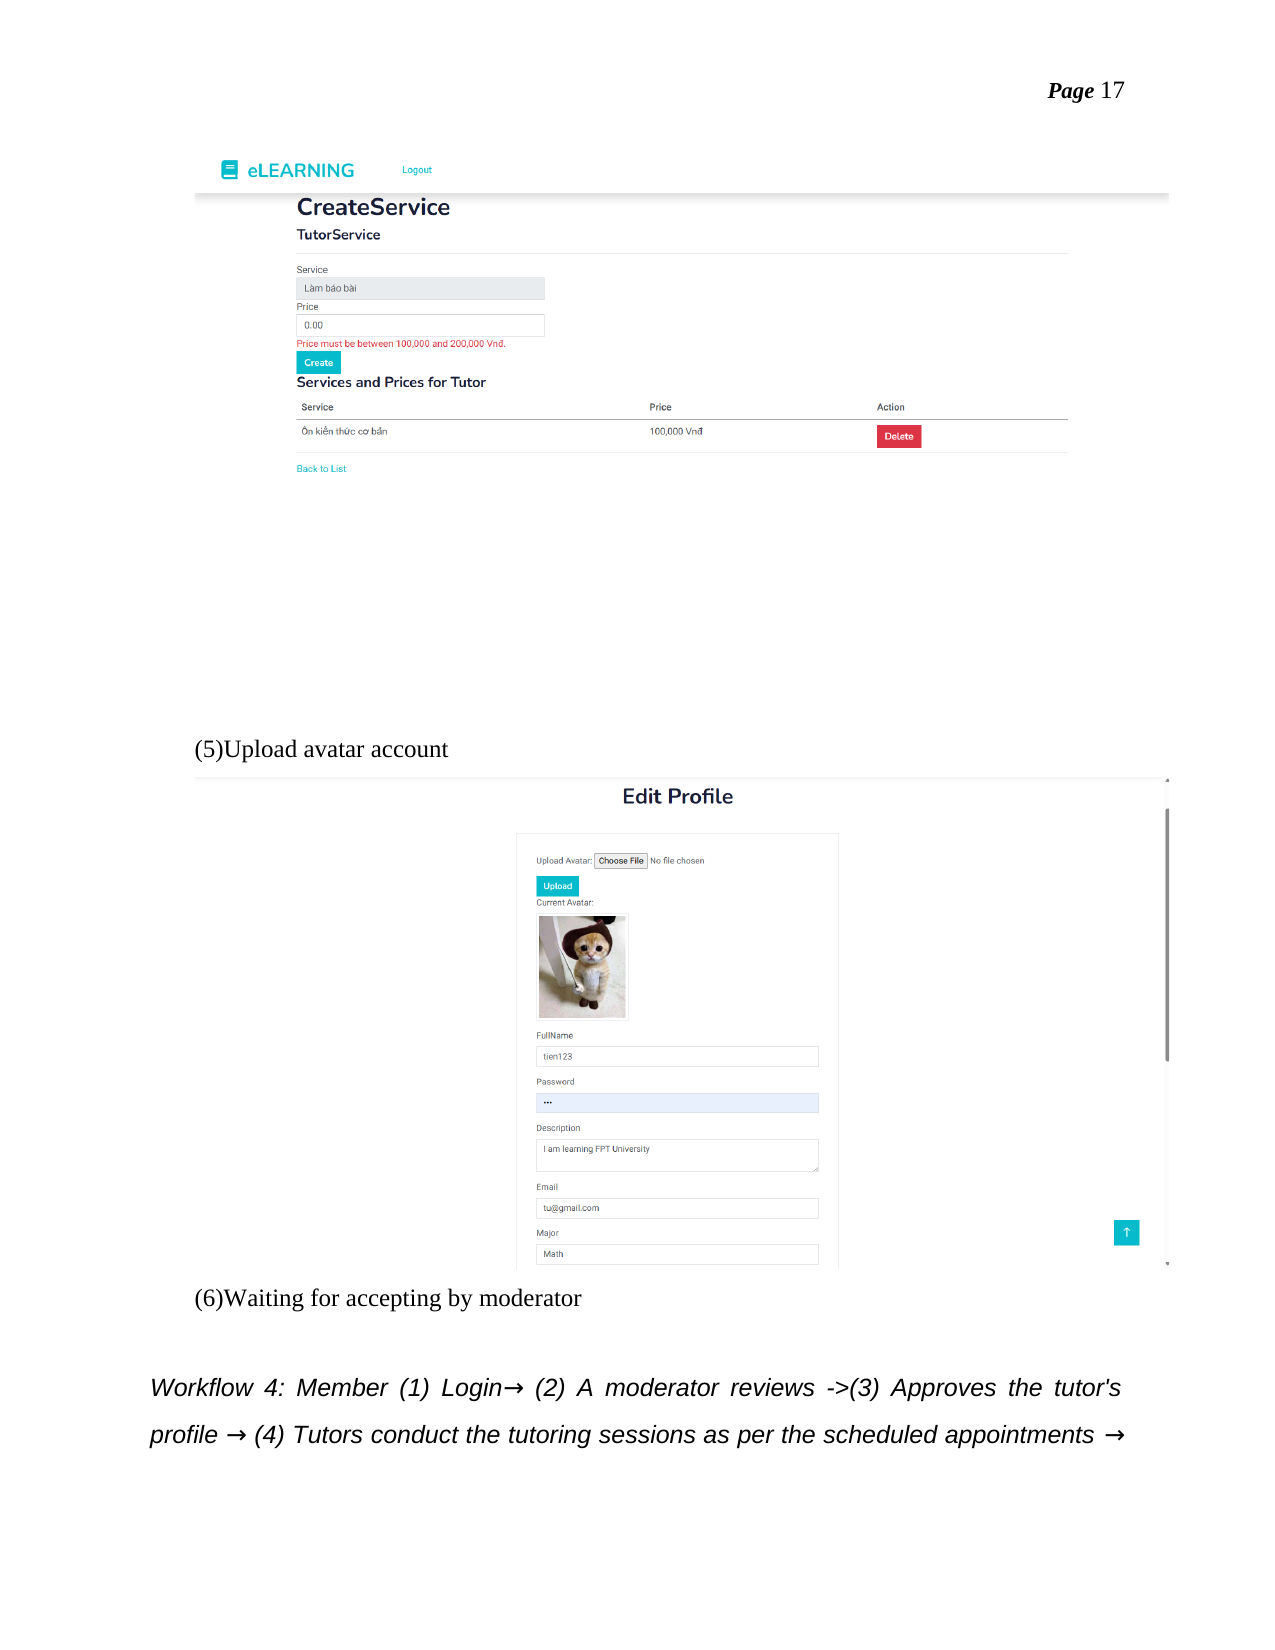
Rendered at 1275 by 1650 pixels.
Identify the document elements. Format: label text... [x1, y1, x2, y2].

text (5)Upload avatar account [194, 734, 1125, 763]
picture [194, 150, 1170, 505]
picture [194, 777, 1170, 1269]
text (6)Waiting for accepting by moderator [194, 1283, 1125, 1312]
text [150, 1369, 1125, 1451]
